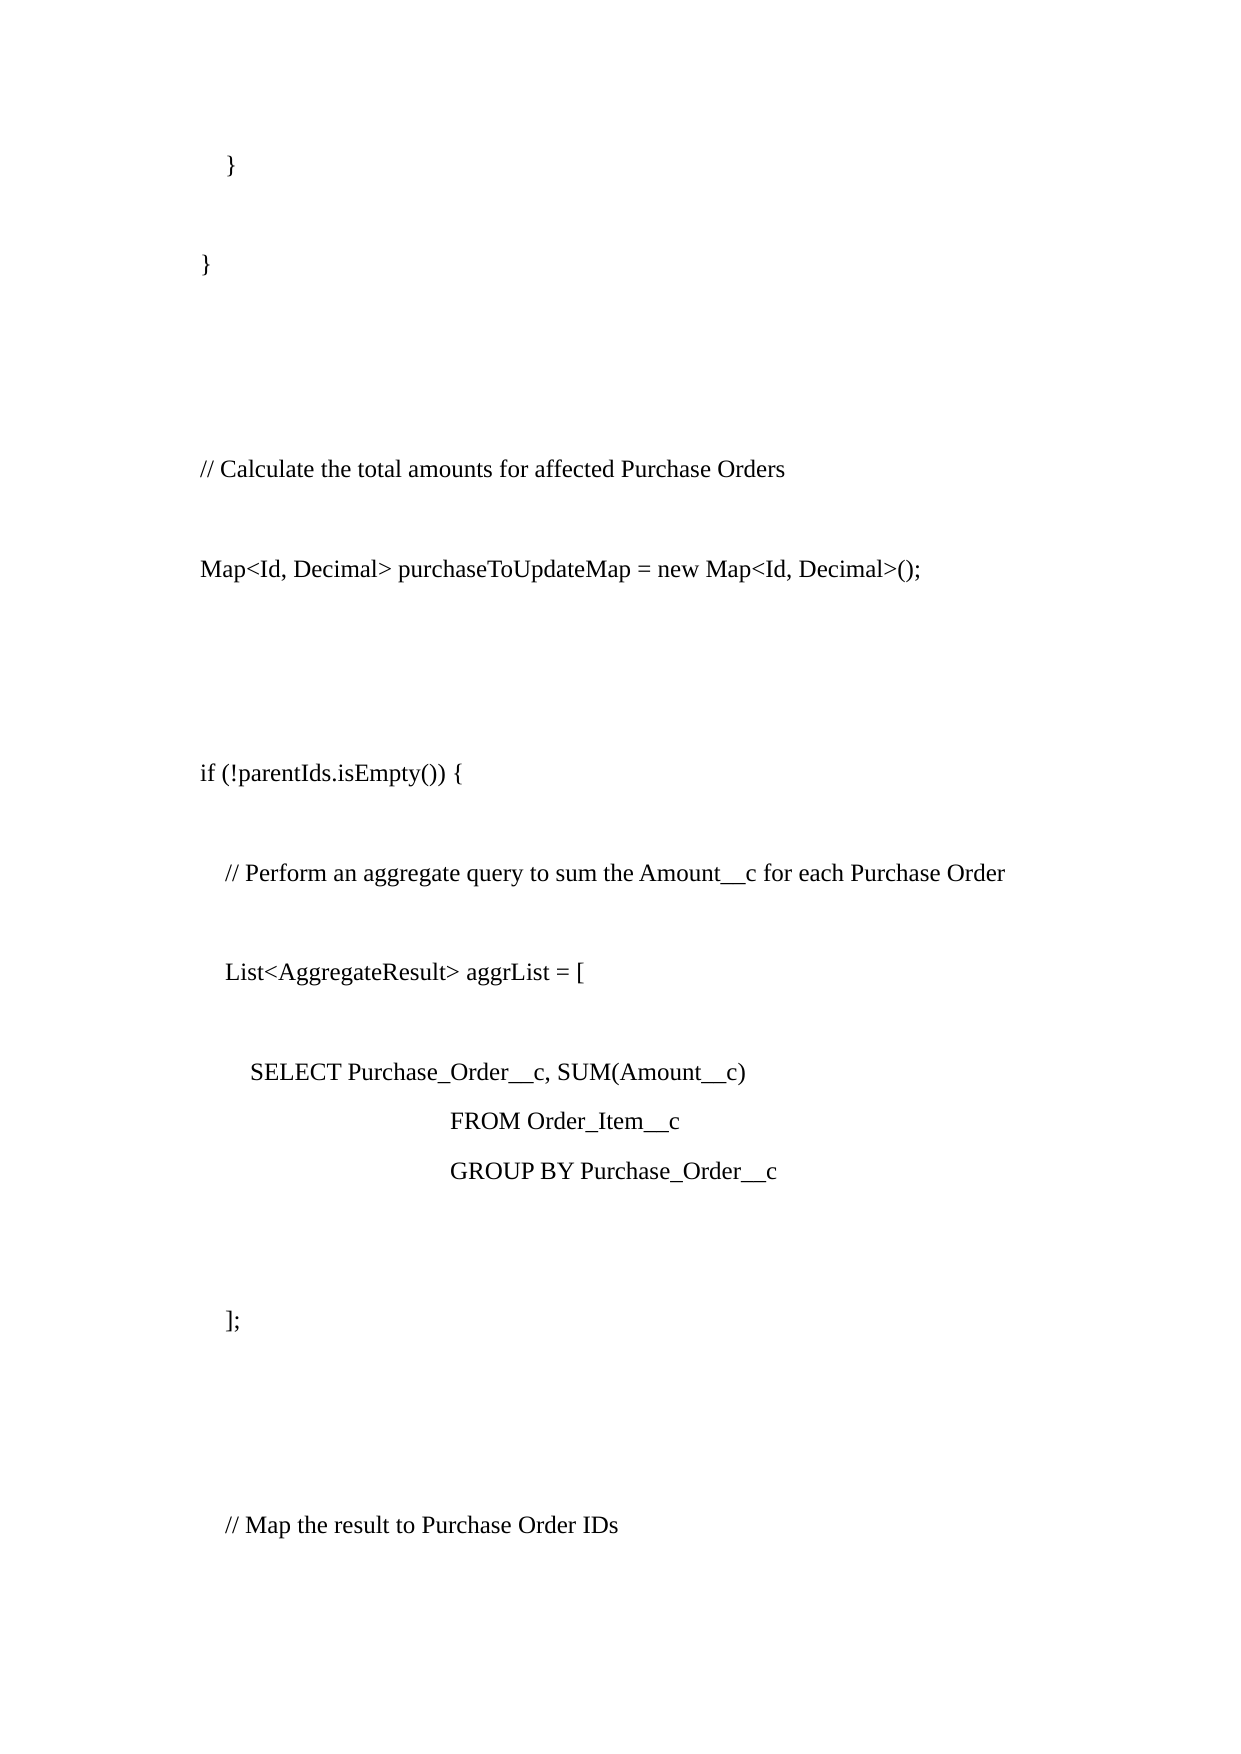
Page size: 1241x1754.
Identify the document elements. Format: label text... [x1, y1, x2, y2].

text // Map the result to Purchase Order IDs [150, 1510, 1090, 1539]
text SELECT Purchase_Order__c, SUM(Amount__c) [150, 1057, 1090, 1085]
text Map<Id, Decimal> purchaseToUpdateMap = new Map<Id, Decimal>(); [150, 554, 1090, 582]
text } [150, 150, 1090, 179]
text // Calculate the total amounts for affected Purchase Orders [150, 454, 1090, 483]
text FROM Order_Item__c [150, 1106, 1090, 1135]
text if (!parentIds.isEmpty()) { [150, 758, 1090, 787]
text GROUP BY Purchase_Order__c [150, 1156, 1090, 1185]
text // Perform an aggregate query to sum the Amount__c for each Purchase Order [150, 858, 1090, 887]
text List<AggregateResult> aggrList = [ [150, 957, 1090, 986]
text ]; [150, 1305, 1090, 1334]
text } [150, 249, 1090, 278]
